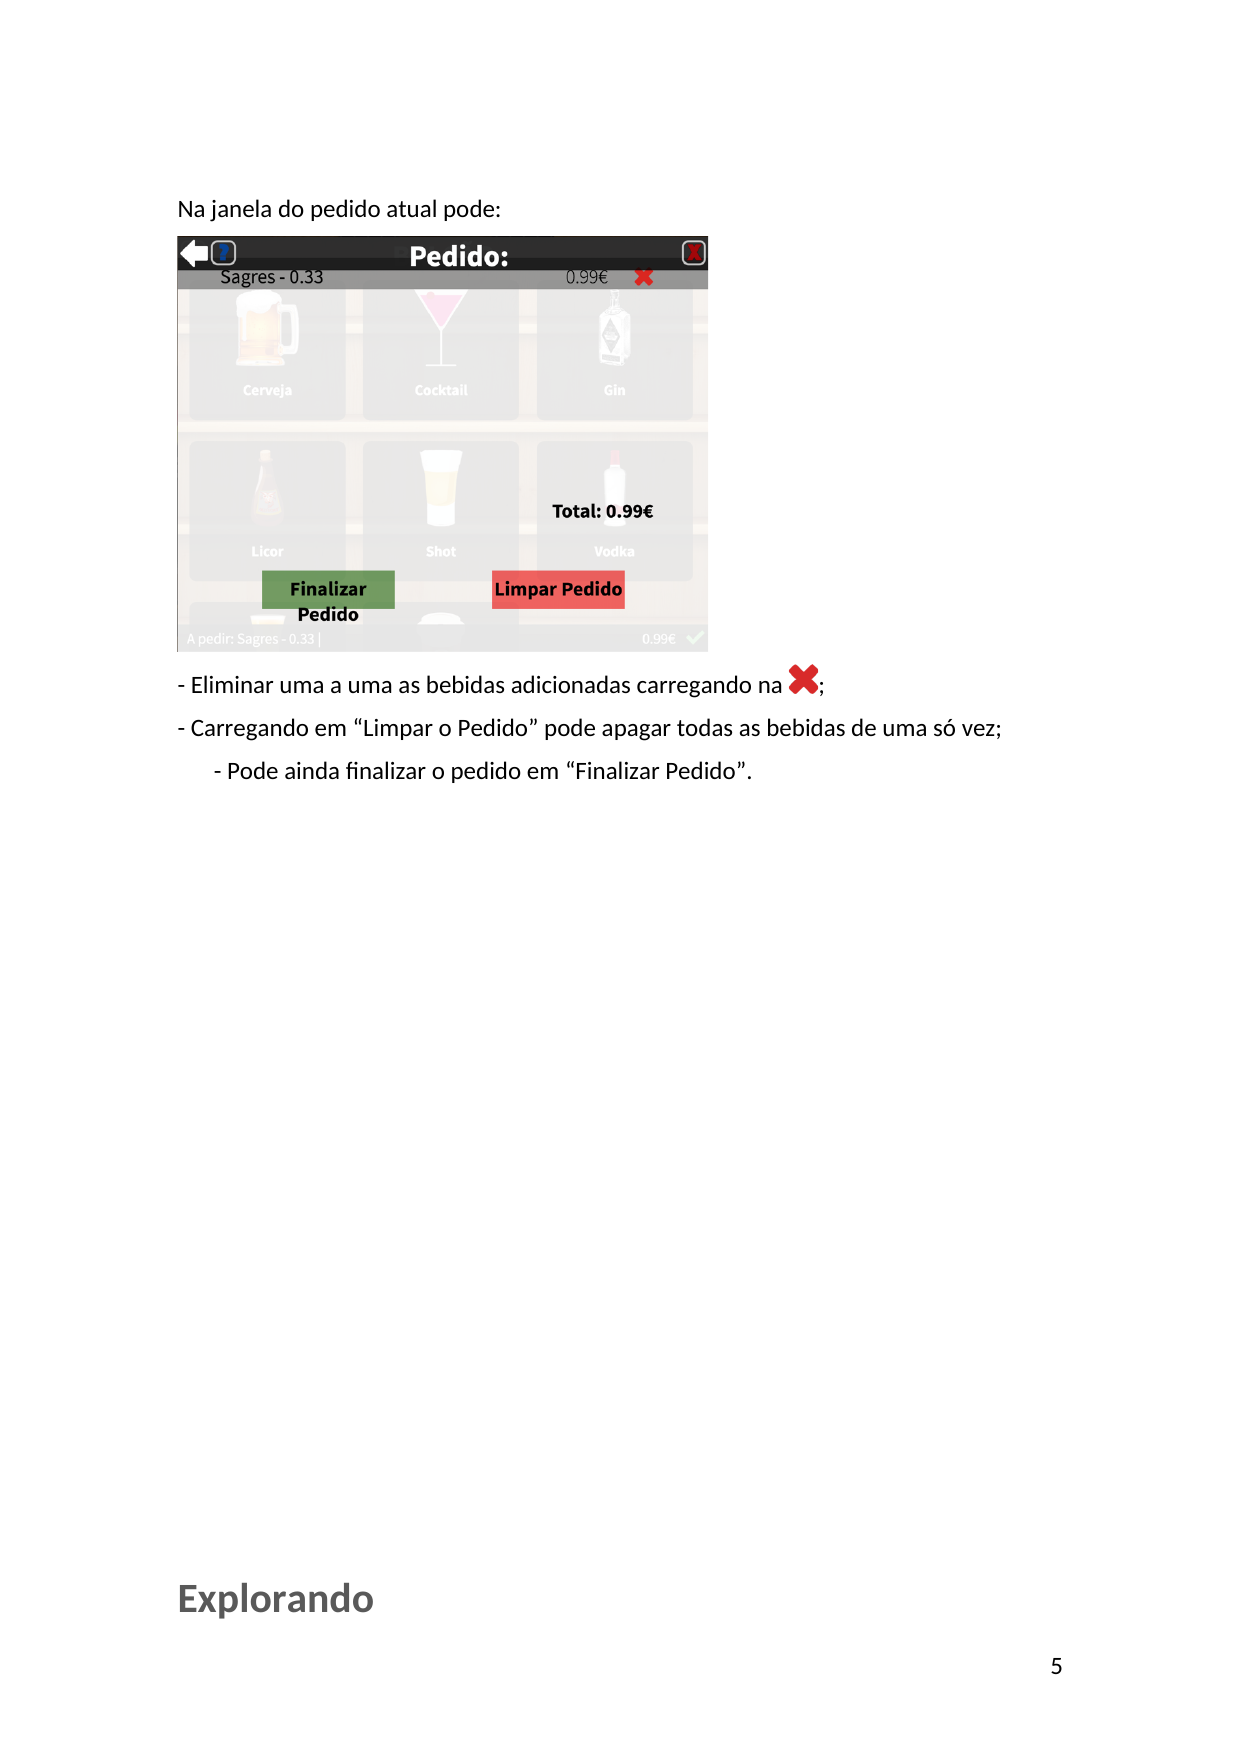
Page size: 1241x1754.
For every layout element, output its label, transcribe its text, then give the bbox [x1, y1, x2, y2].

picture [788, 664, 819, 694]
picture [177, 236, 709, 652]
text - Carregando em “Limpar o Pedido” pode apagar todas as bebidas de uma só vez; [177, 712, 1063, 742]
text - Eliminar uma a uma as bebidas adicionadas carregando na ; [177, 664, 1063, 699]
text Na janela do pedido atual pode: [177, 193, 1063, 224]
text Explorando [177, 1572, 1063, 1623]
text - Pode ainda finalizar o pedido em “Finalizar Pedido”. [177, 755, 1063, 786]
